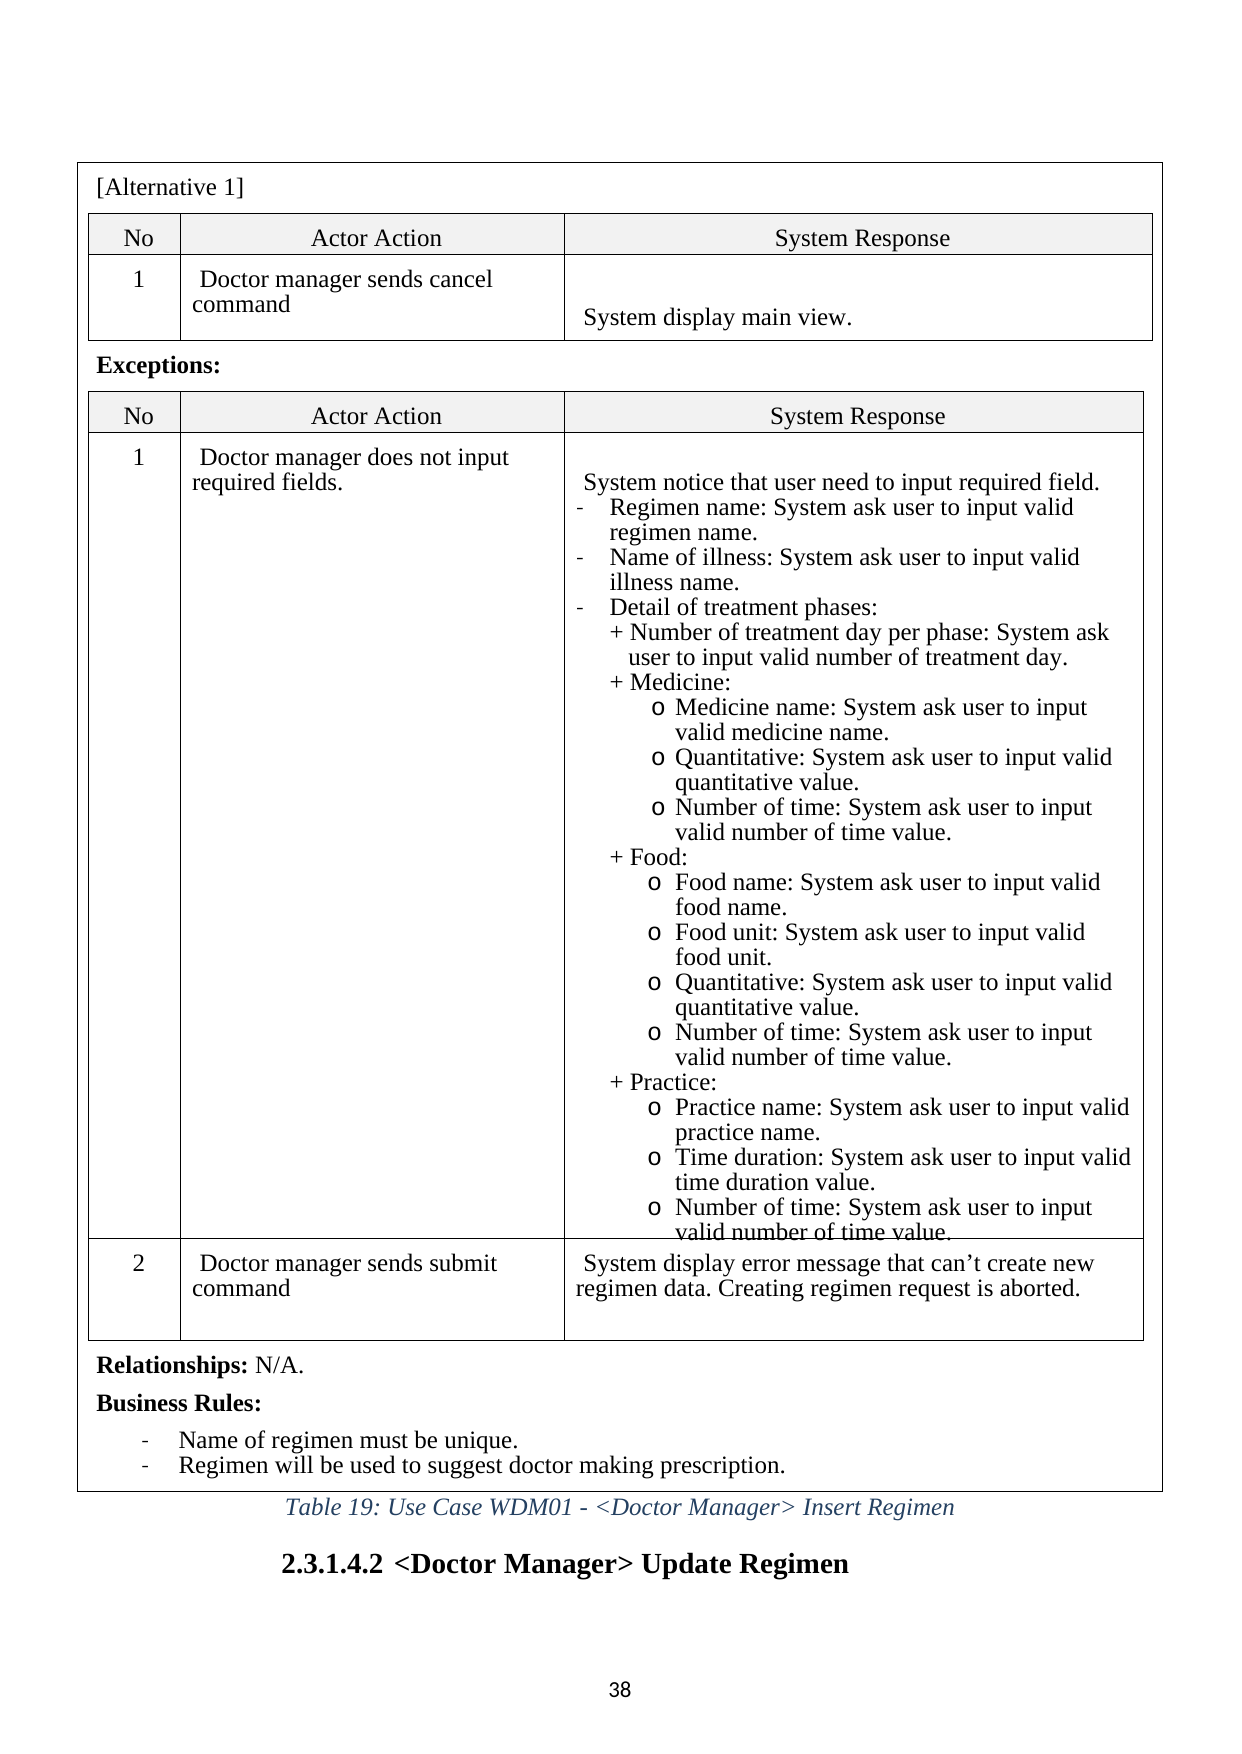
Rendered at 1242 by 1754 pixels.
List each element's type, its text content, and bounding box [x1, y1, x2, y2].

text Table 19: Use Case WDM01 - <Doctor Manager> Insert Regimen [94, 1492, 1146, 1521]
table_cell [78, 163, 1162, 1491]
subtitle <Doctor Manager> Update Regimen [214, 1546, 1146, 1579]
